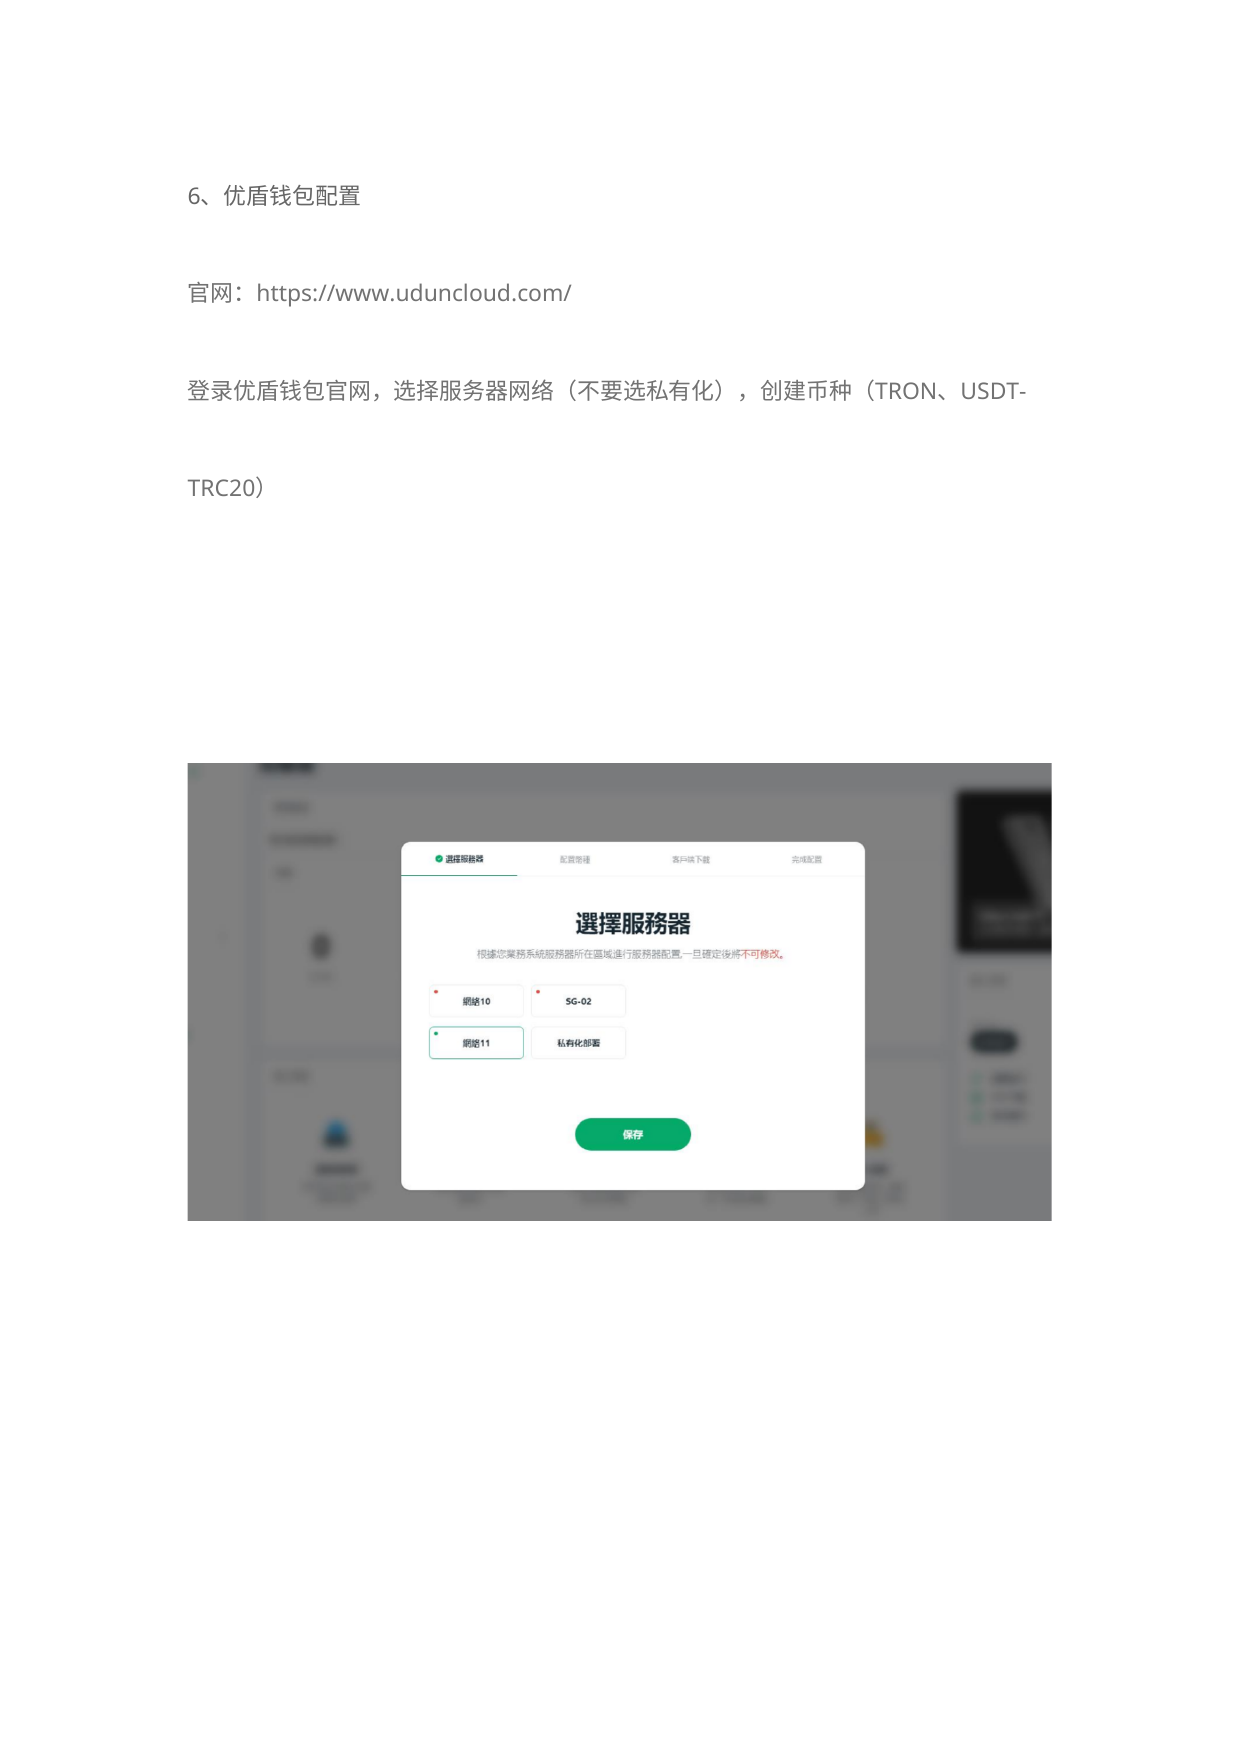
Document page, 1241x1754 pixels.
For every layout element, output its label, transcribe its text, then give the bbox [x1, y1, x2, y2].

picture [187, 763, 1052, 1221]
text 6、优盾钱包配置 [187, 162, 1053, 227]
